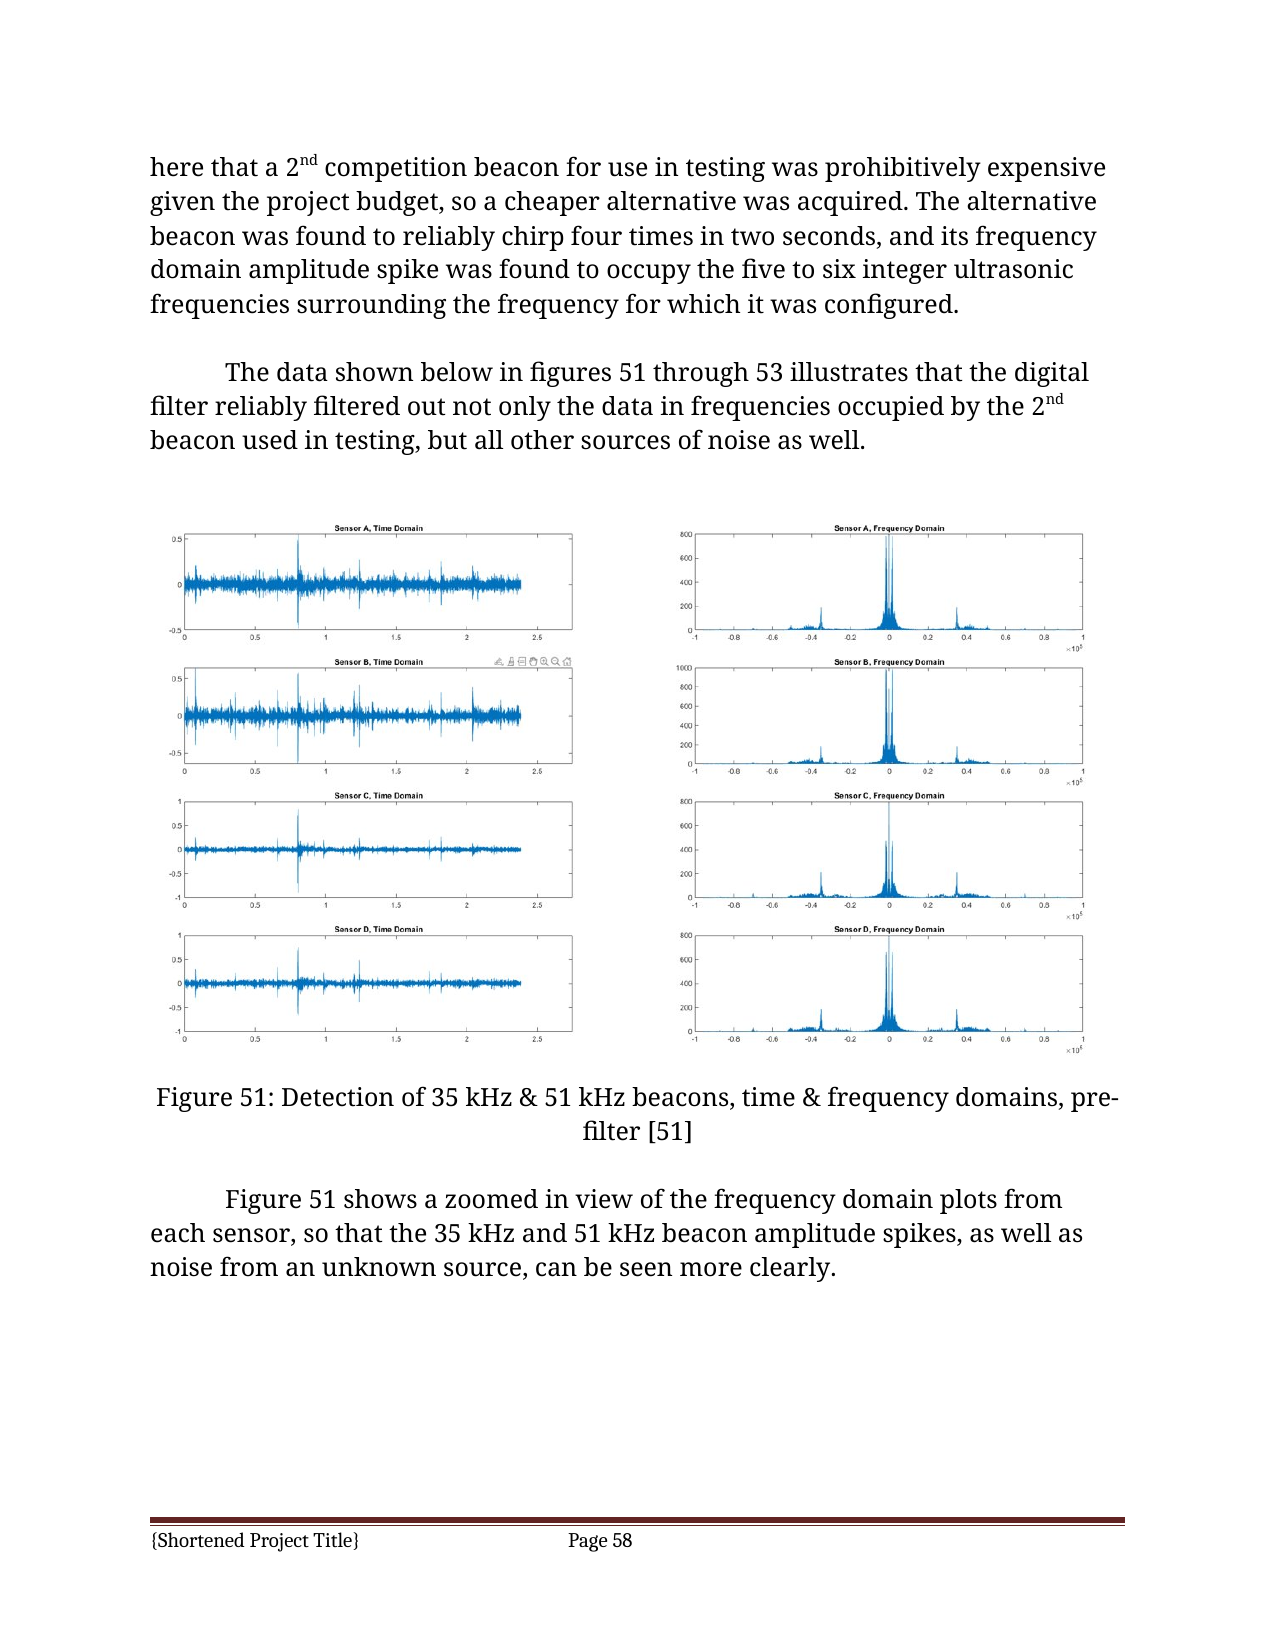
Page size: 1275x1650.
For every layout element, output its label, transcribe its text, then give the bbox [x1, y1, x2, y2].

picture [151, 490, 1124, 1080]
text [150, 150, 1125, 320]
text The data shown below in figures 51 through 53 illustrates that the digital filter reliably filtered out not only the data in frequencies occupied by the 2nd beacon used in testing, but all other sources of noise as well. [150, 354, 1125, 457]
text Figure 51 shows a zoomed in view of the frequency domain plots from each sensor, so that the 35 kHz and 51 kHz beacon amplitude spikes, as well as noise from an unknown source, can be seen more clearly. [150, 1182, 1125, 1284]
